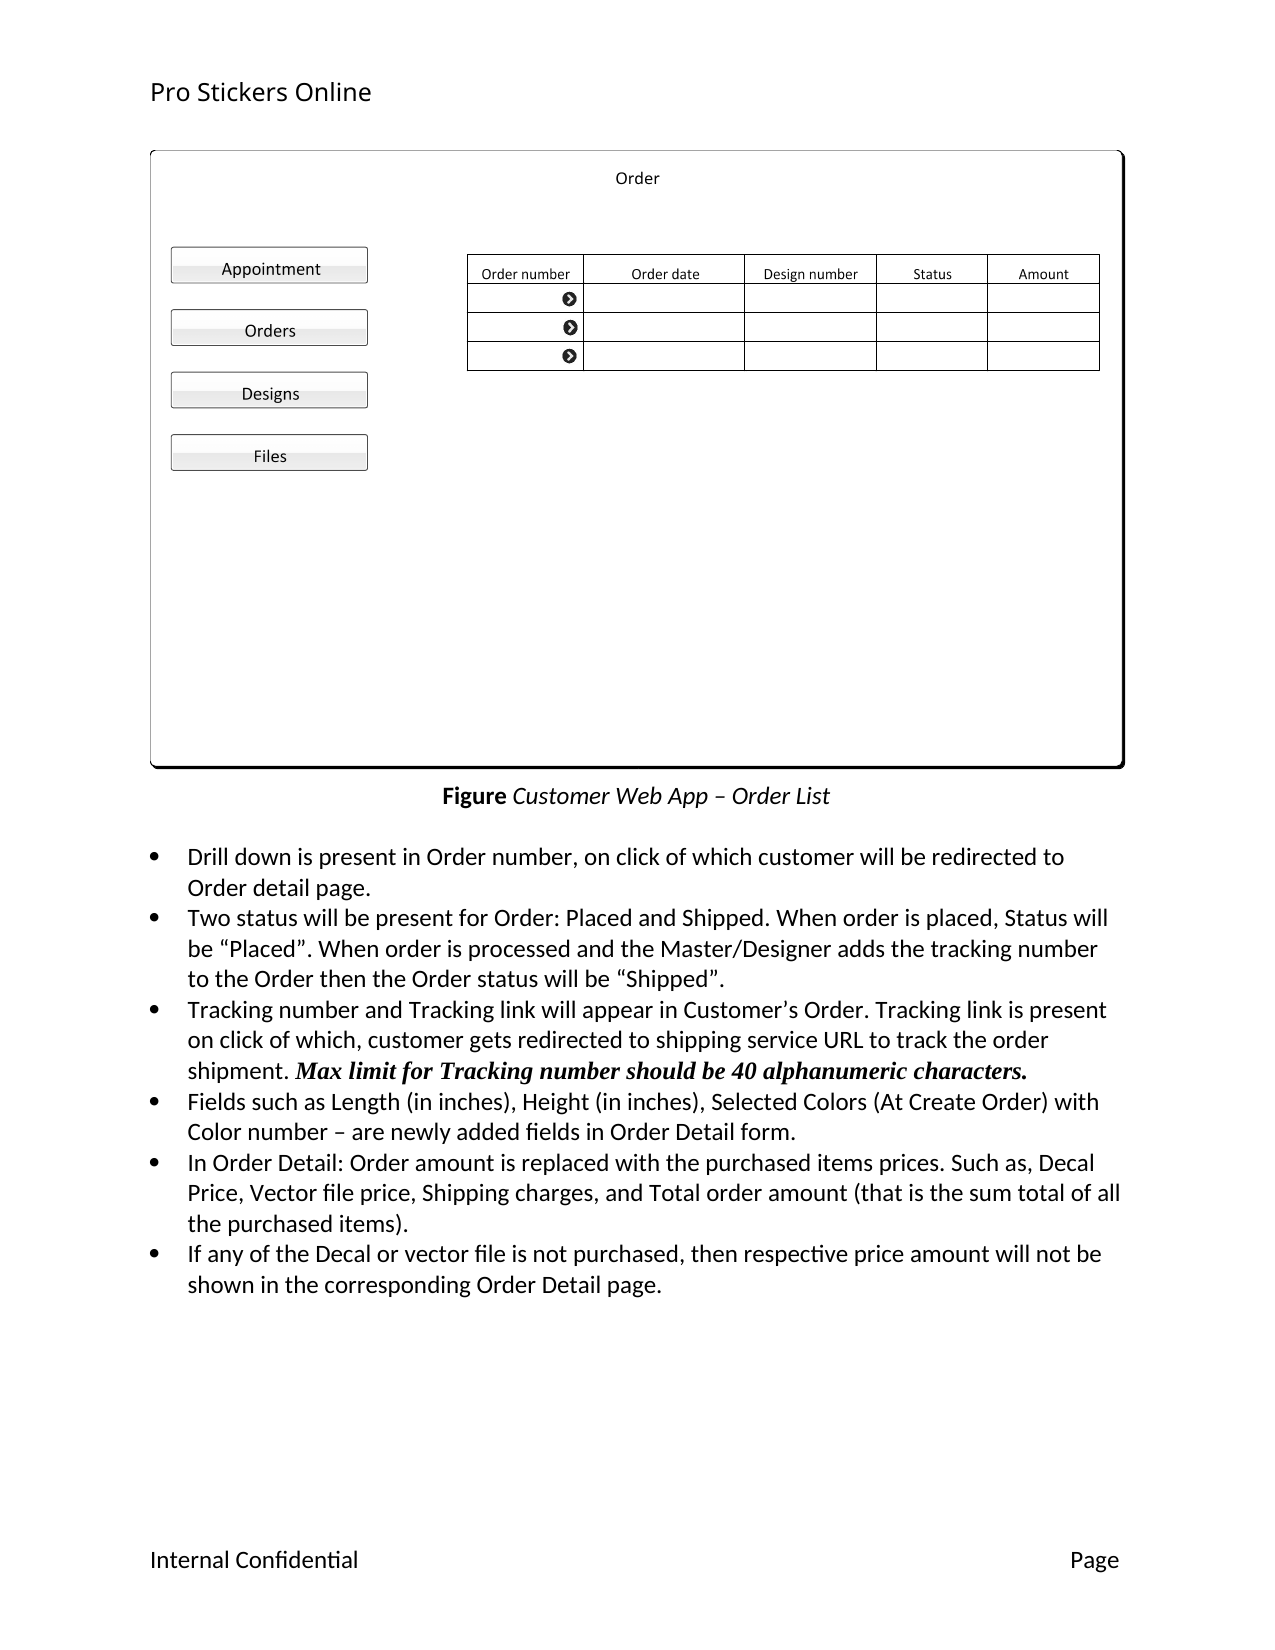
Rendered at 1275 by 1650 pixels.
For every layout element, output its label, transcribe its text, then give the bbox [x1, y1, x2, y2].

list Drill down is present in Order number, on click of which customer will be redirected to Order detail page. [150, 842, 1125, 903]
text Figure Customer Web App – Order List [150, 781, 1125, 811]
list If any of the Decal or vector file is not purchased, then respective price amount will not be shown in the corresponding Order Detail page. [150, 1238, 1125, 1299]
list Tracking number and Tracking link will appear in Customer’s Order. Tracking link is present on click of which, customer gets redirected to shipping service URL to track the order shipment. Max limit for Tracking number should be 40 alphanumeric characters. [150, 994, 1125, 1086]
list Two status will be present for Order: Placed and Shipped. When order is placed, Status will be “Placed”. When order is processed and the Master/Designer adds the tracking number to the Order then the Order status will be “Shipped”. [150, 903, 1125, 994]
list In Order Detail: Order amount is replaced with the purchased items prices. Such as, Decal Price, Vector file price, Shipping charges, and Total order amount (that is the sum total of all the purchased items). [150, 1147, 1125, 1238]
list Fields such as Length (in inches), Height (in inches), Selected Colors (At Create Order) with Color number – are newly added fields in Order Detail form. [150, 1086, 1125, 1147]
